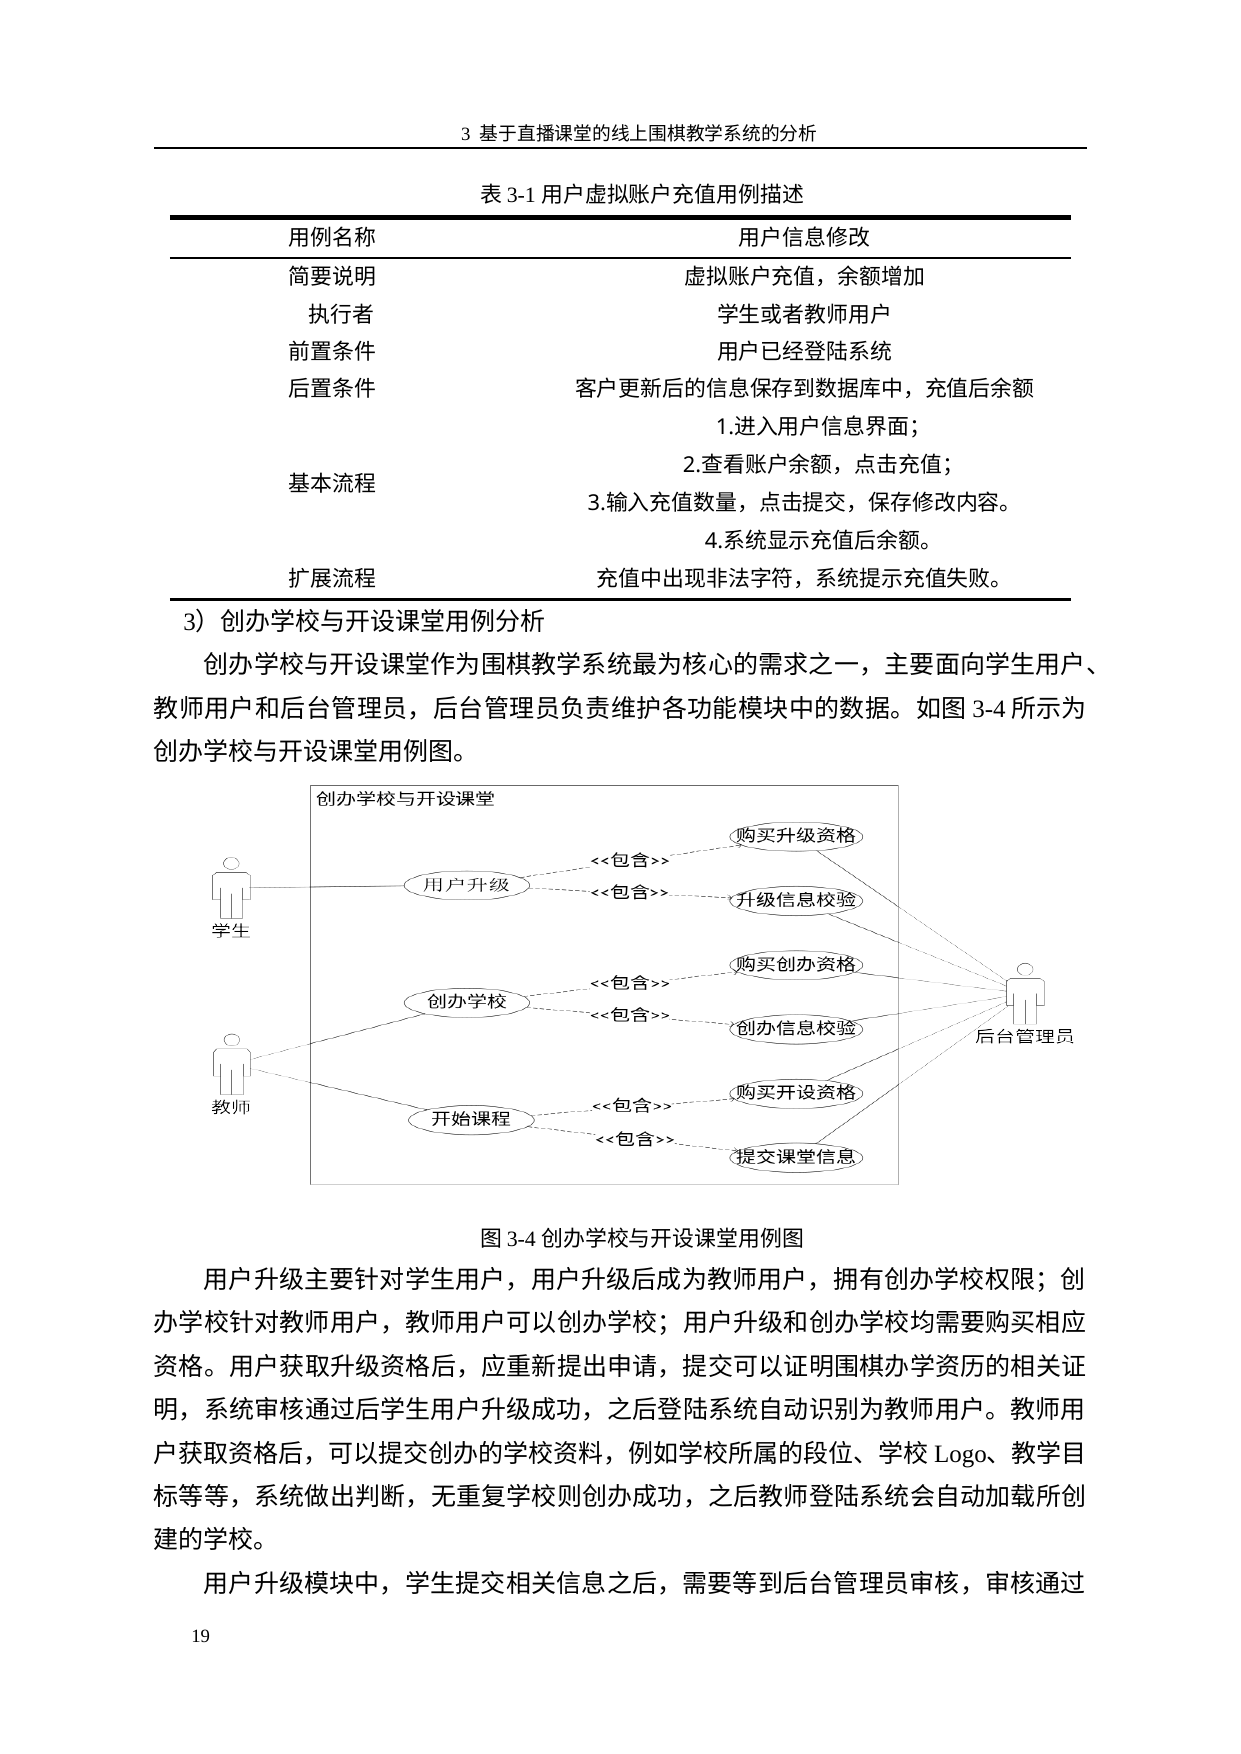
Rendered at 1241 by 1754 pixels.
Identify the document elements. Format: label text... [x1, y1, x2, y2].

table_cell 前置条件 [170, 334, 494, 371]
table_cell 用户已经登陆系统 [495, 334, 1071, 371]
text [153, 1563, 1087, 1599]
table_cell 扩展流程 [170, 561, 494, 598]
table_cell 虚拟账户充值，余额增加 [495, 259, 1071, 297]
table_cell 基本流程 [170, 409, 494, 561]
text 用户升级主要针对学生用户，用户升级后成为教师用户，拥有创办学校权限；创办学校针对教师用户，教师用户可以创办学校；用户升级和创办学校均需要购买相应资格。用户获取升级资格后，应重新提出申请，提交可以证明围棋办学资历的相关证明，系统审核通过后学生用户升级成功，之后登陆系统自动识别为教师用户。教师用户获取资格后，可以提交创办的学校资料，例如学校所属的段位、学校Logo、教学目标等等，系统做出判断，无重复学校则创办成功，之后教师登陆系统会自动加载所创建的学校。 [153, 1259, 1087, 1556]
table_cell 简要说明 [170, 259, 494, 297]
subtitle 创办学校与开设课堂用例分析 [183, 601, 1087, 637]
table_header 用例名称 [170, 220, 494, 257]
table_cell 1.进入用户信息界面； 2.查看账户余额，点击充值； 3.输入充值数量，点击提交，保存修改内容。 4.系统显示充值后余额。 [495, 409, 1071, 561]
text 图3-4 创办学校与开设课堂用例图 [153, 1221, 1087, 1253]
text 表3-1 用户虚拟账户充值用例描述 [153, 177, 1087, 209]
text 创办学校与开设课堂作为围棋教学系统最为核心的需求之一，主要面向学生用户、教师用户和后台管理员，后台管理员负责维护各功能模块中的数据。如图3-4所示为创办学校与开设课堂用例图。 [153, 645, 1087, 768]
table_cell 客户更新后的信息保存到数据库中，充值后余额 [495, 371, 1071, 409]
table_cell 执行者 [170, 297, 494, 334]
table_header 用户信息修改 [495, 220, 1071, 257]
table_cell 充值中出现非法字符，系统提示充值失败。 [495, 561, 1071, 598]
table_cell 学生或者教师用户 [495, 297, 1071, 334]
table_cell 后置条件 [170, 371, 494, 409]
